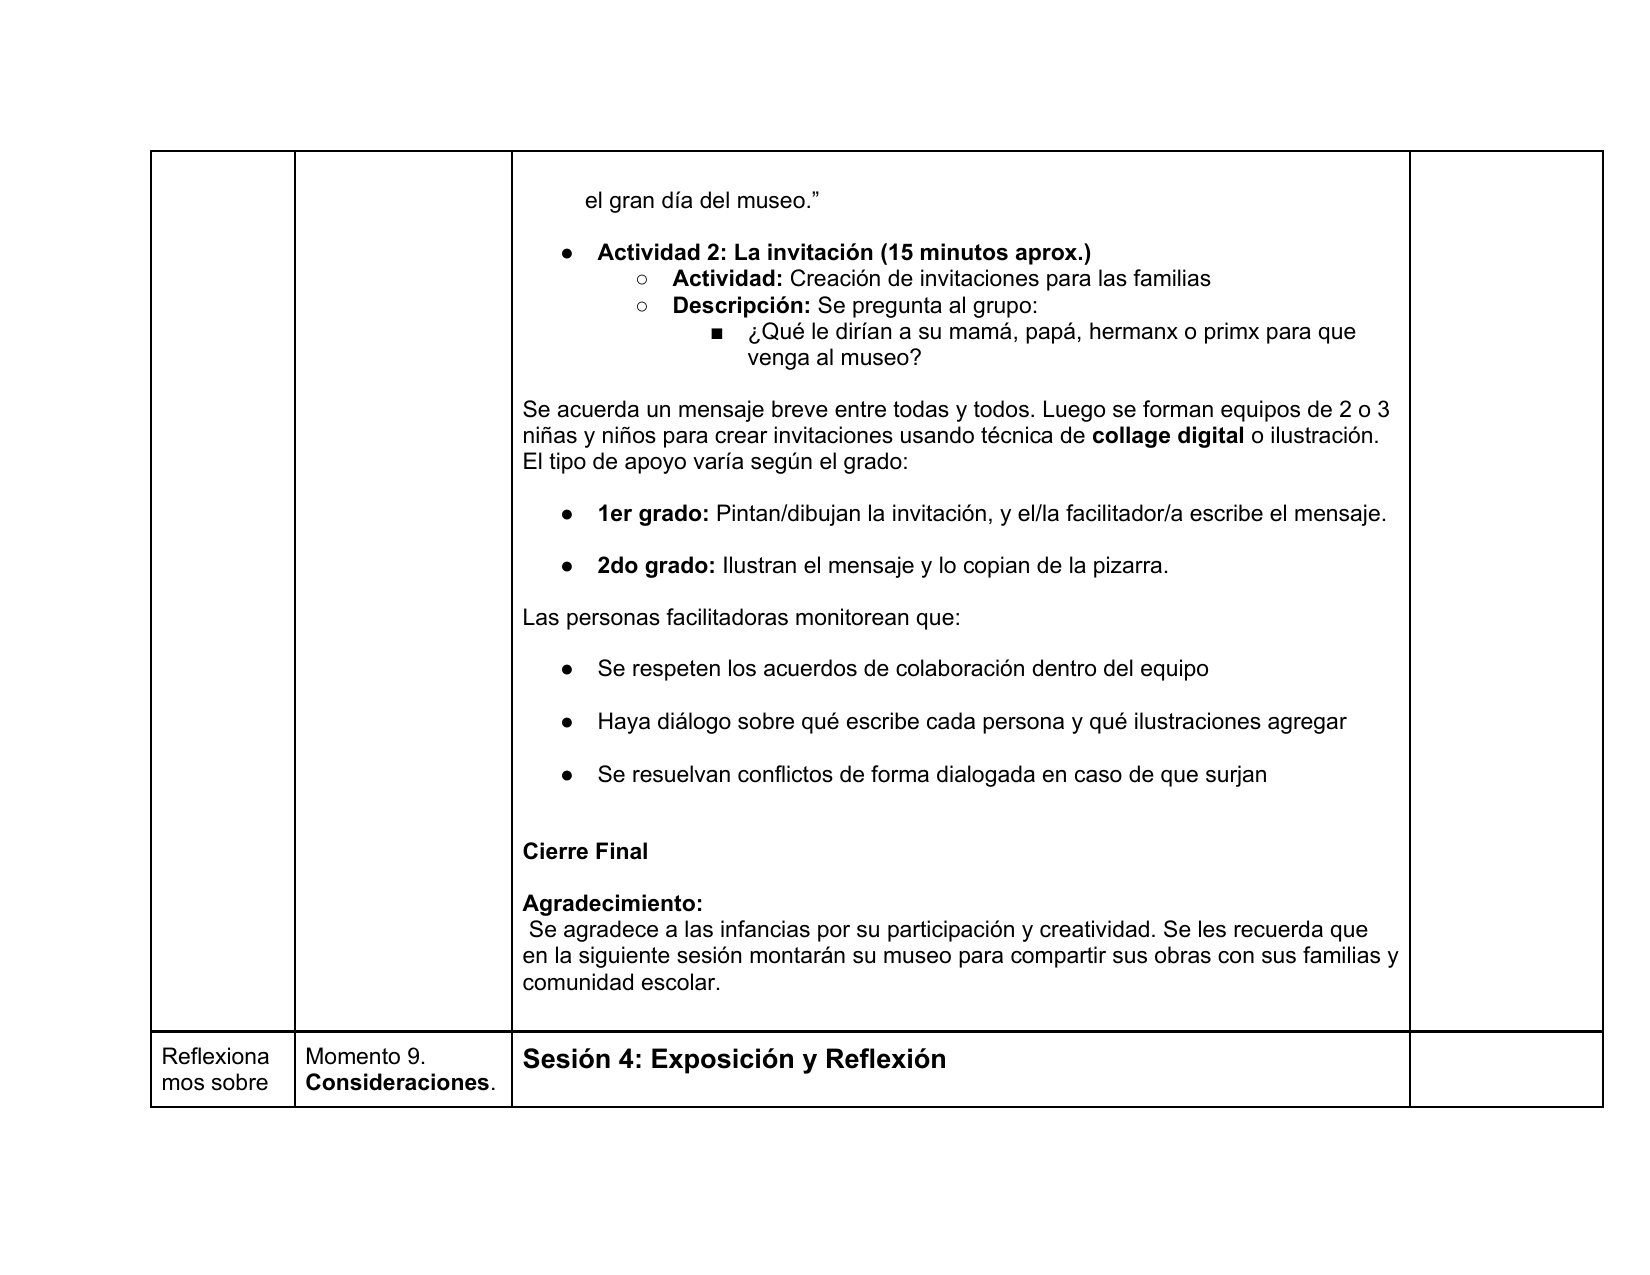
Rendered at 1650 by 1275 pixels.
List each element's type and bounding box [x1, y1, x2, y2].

table_cell [513, 1033, 1409, 1106]
table_cell [152, 1033, 294, 1106]
table_cell [1411, 1033, 1602, 1106]
table_cell [296, 1033, 511, 1106]
table_cell [296, 152, 511, 1030]
